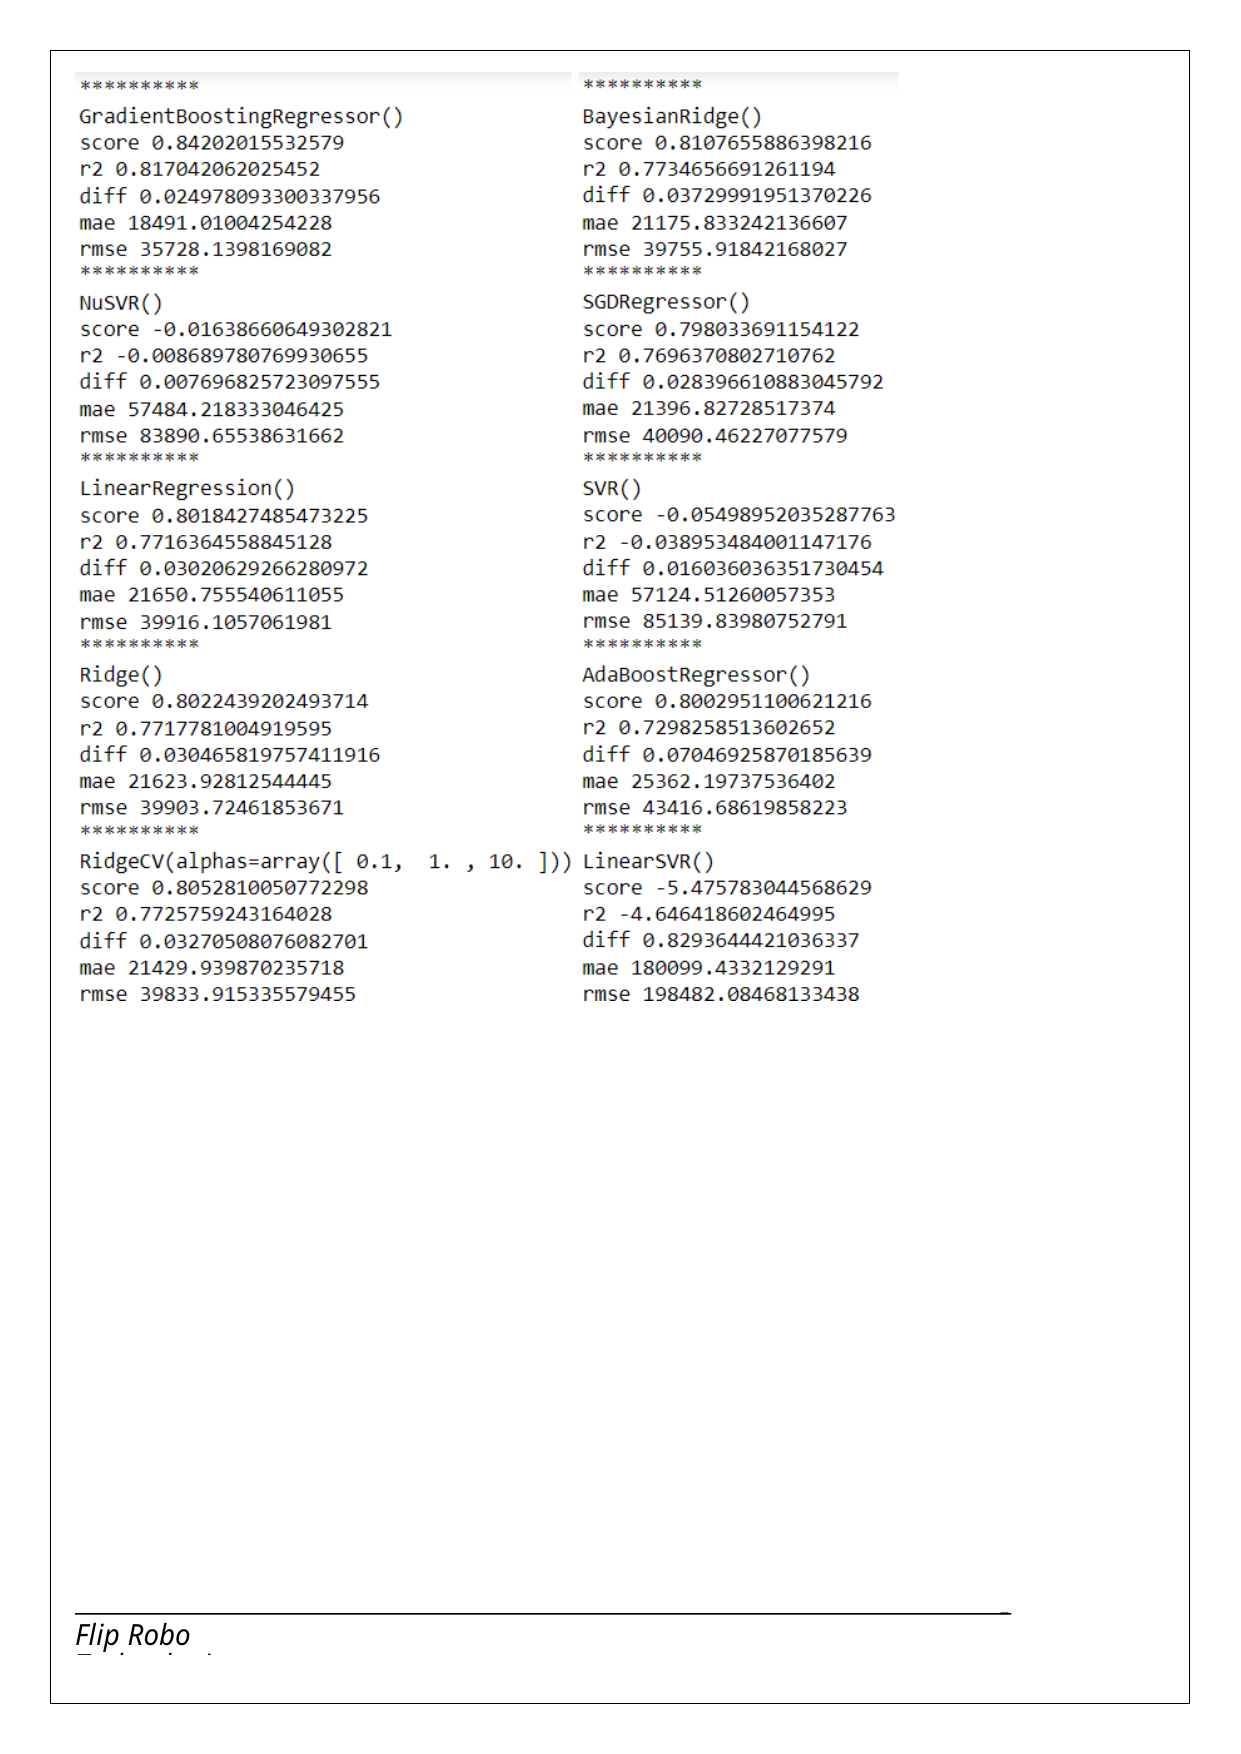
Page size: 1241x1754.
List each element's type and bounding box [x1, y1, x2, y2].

picture [75, 72, 572, 1001]
picture [578, 72, 899, 1001]
